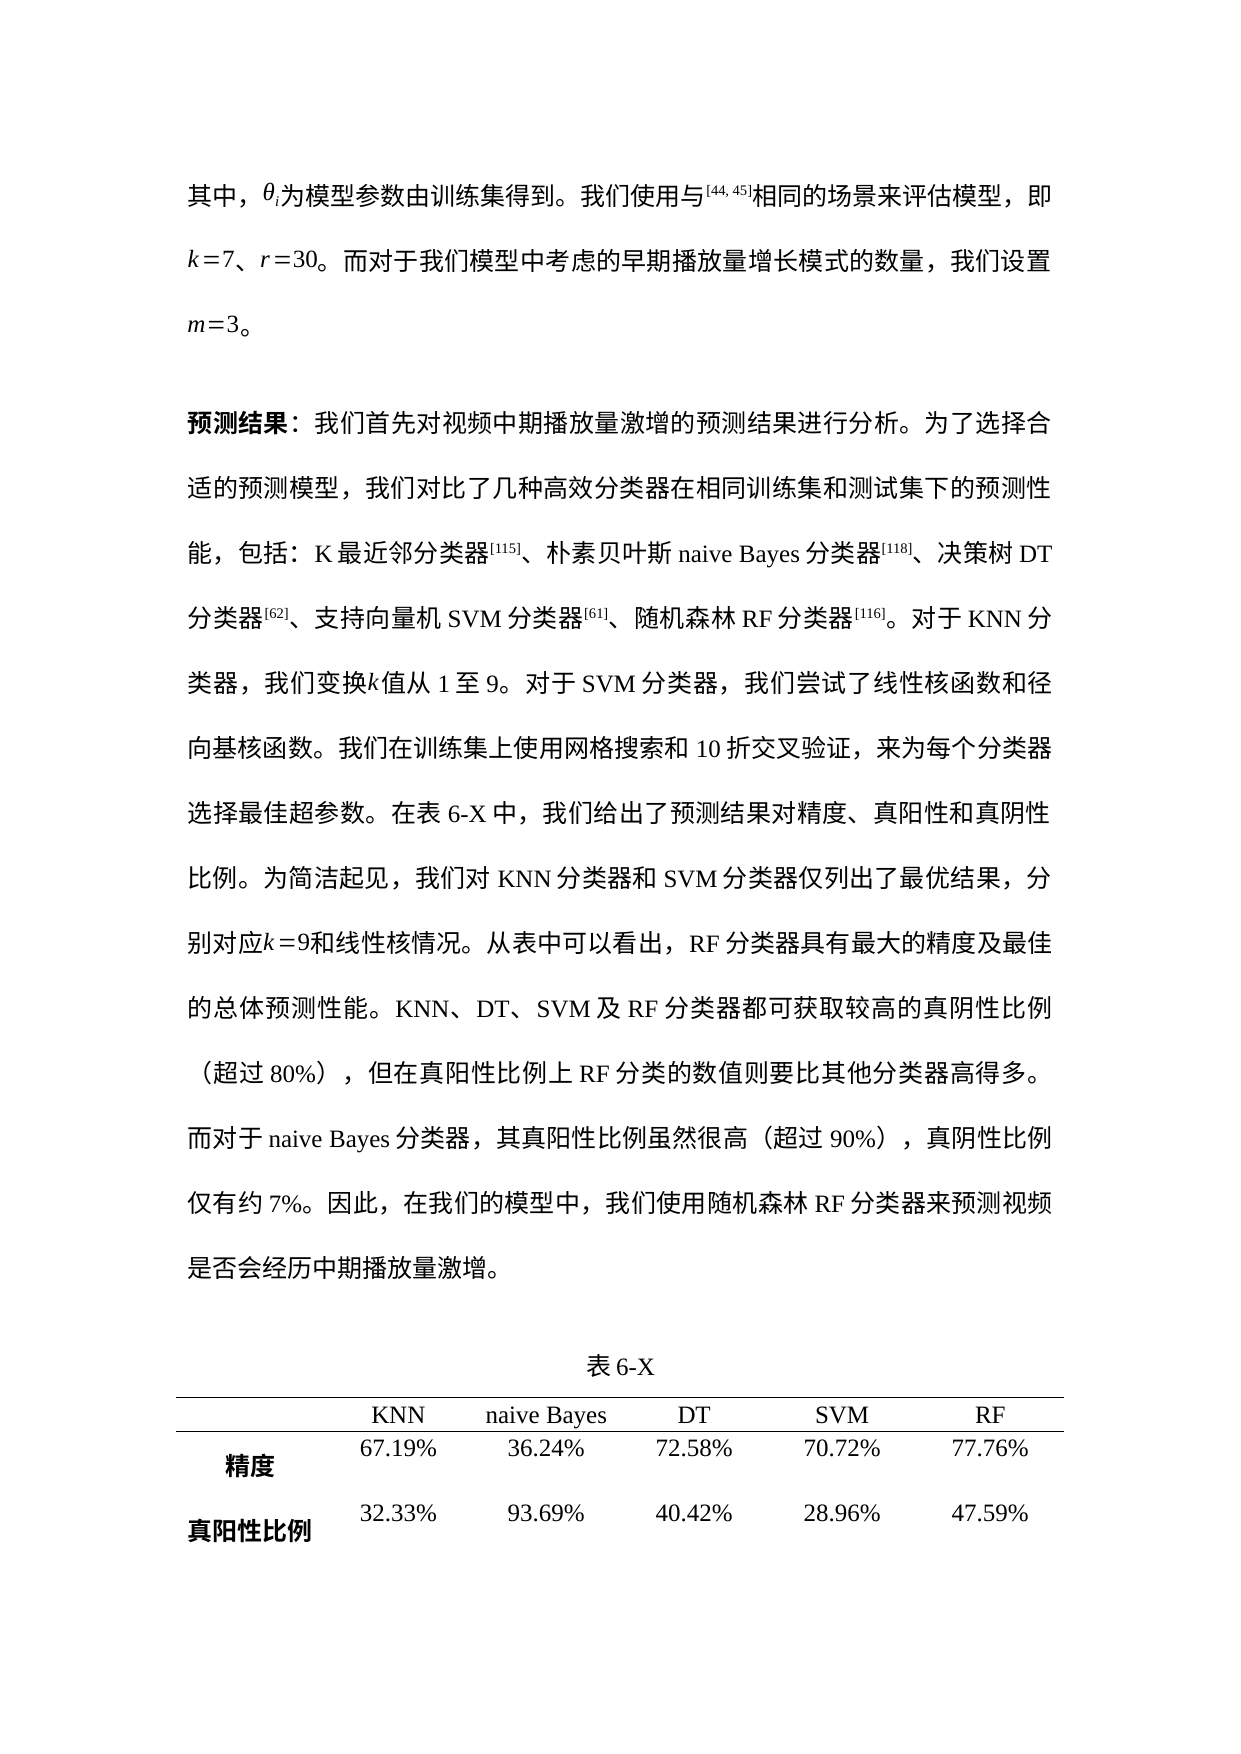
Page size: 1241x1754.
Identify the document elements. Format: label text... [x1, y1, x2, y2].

table_header [176, 1398, 324, 1431]
table_cell 67.19% [324, 1432, 472, 1497]
text 表6-X [187, 1332, 1053, 1397]
table_cell 77.76% [916, 1432, 1064, 1497]
table_header DT [620, 1398, 768, 1431]
table_header RF [916, 1398, 1064, 1431]
table_cell 精度 [176, 1432, 324, 1497]
text 预测结果：我们首先对视频中期播放量激增的预测结果进行分析。为了选择合适的预测模型，我们对比了几种高效分类器在相同训练集和测试集下的预测性能，包括：K最近邻分类器[115]、朴素贝叶斯naive Bayes分类器[118]、决策树DT分类器[62]、支持向量机SVM分类器[61]、随机森林RF分类器[116]。对于KNN分类器，我们变换值从1至9。对于SVM分类器，我们尝试了线性核函数和径向基核函数。我们在训练集上使用网格搜索和10折交叉验证，来为每个分类器选择最佳超参数。在表6-X中，我们给出了预测结果对精度、真阳性和真阴性比例。为简洁起见，我们对KNN分类器和SVM分类器仅列出了最优结果，分别对应和线性核情况。从表中可以看出，RF分类器具有最大的精度及最佳的总体预测性能。KNN、DT、SVM及RF分类器都可获取较高的真阴性比例（超过80%），但在真阳性比例上RF分类的数值则要比其他分类器高得多。而对于naive Bayes分类器，其真阳性比例虽然很高（超过90%），真阴性比例仅有约7%。因此，在我们的模型中，我们使用随机森林RF分类器来预测视频是否会经历中期播放量激增。 [187, 389, 1053, 1299]
table_header SVM [768, 1398, 916, 1431]
table_header KNN [324, 1398, 472, 1431]
table_header naive Bayes [472, 1398, 620, 1431]
table_cell 28.96% [768, 1497, 916, 1562]
table_cell 93.69% [472, 1497, 620, 1562]
table_cell 真阳性比例 [176, 1497, 324, 1562]
table_cell 47.59% [916, 1497, 1064, 1562]
table_cell 40.42% [620, 1497, 768, 1562]
table_cell 70.72% [768, 1432, 916, 1497]
table_cell 32.33% [324, 1497, 472, 1562]
text 其中，为模型参数由训练集得到。我们使用与[44, 45]相同的场景来评估模型，即、。而对于我们模型中考虑的早期播放量增长模式的数量，我们设置。 [187, 162, 1053, 357]
table_cell 72.58% [620, 1432, 768, 1497]
table_cell 36.24% [472, 1432, 620, 1497]
